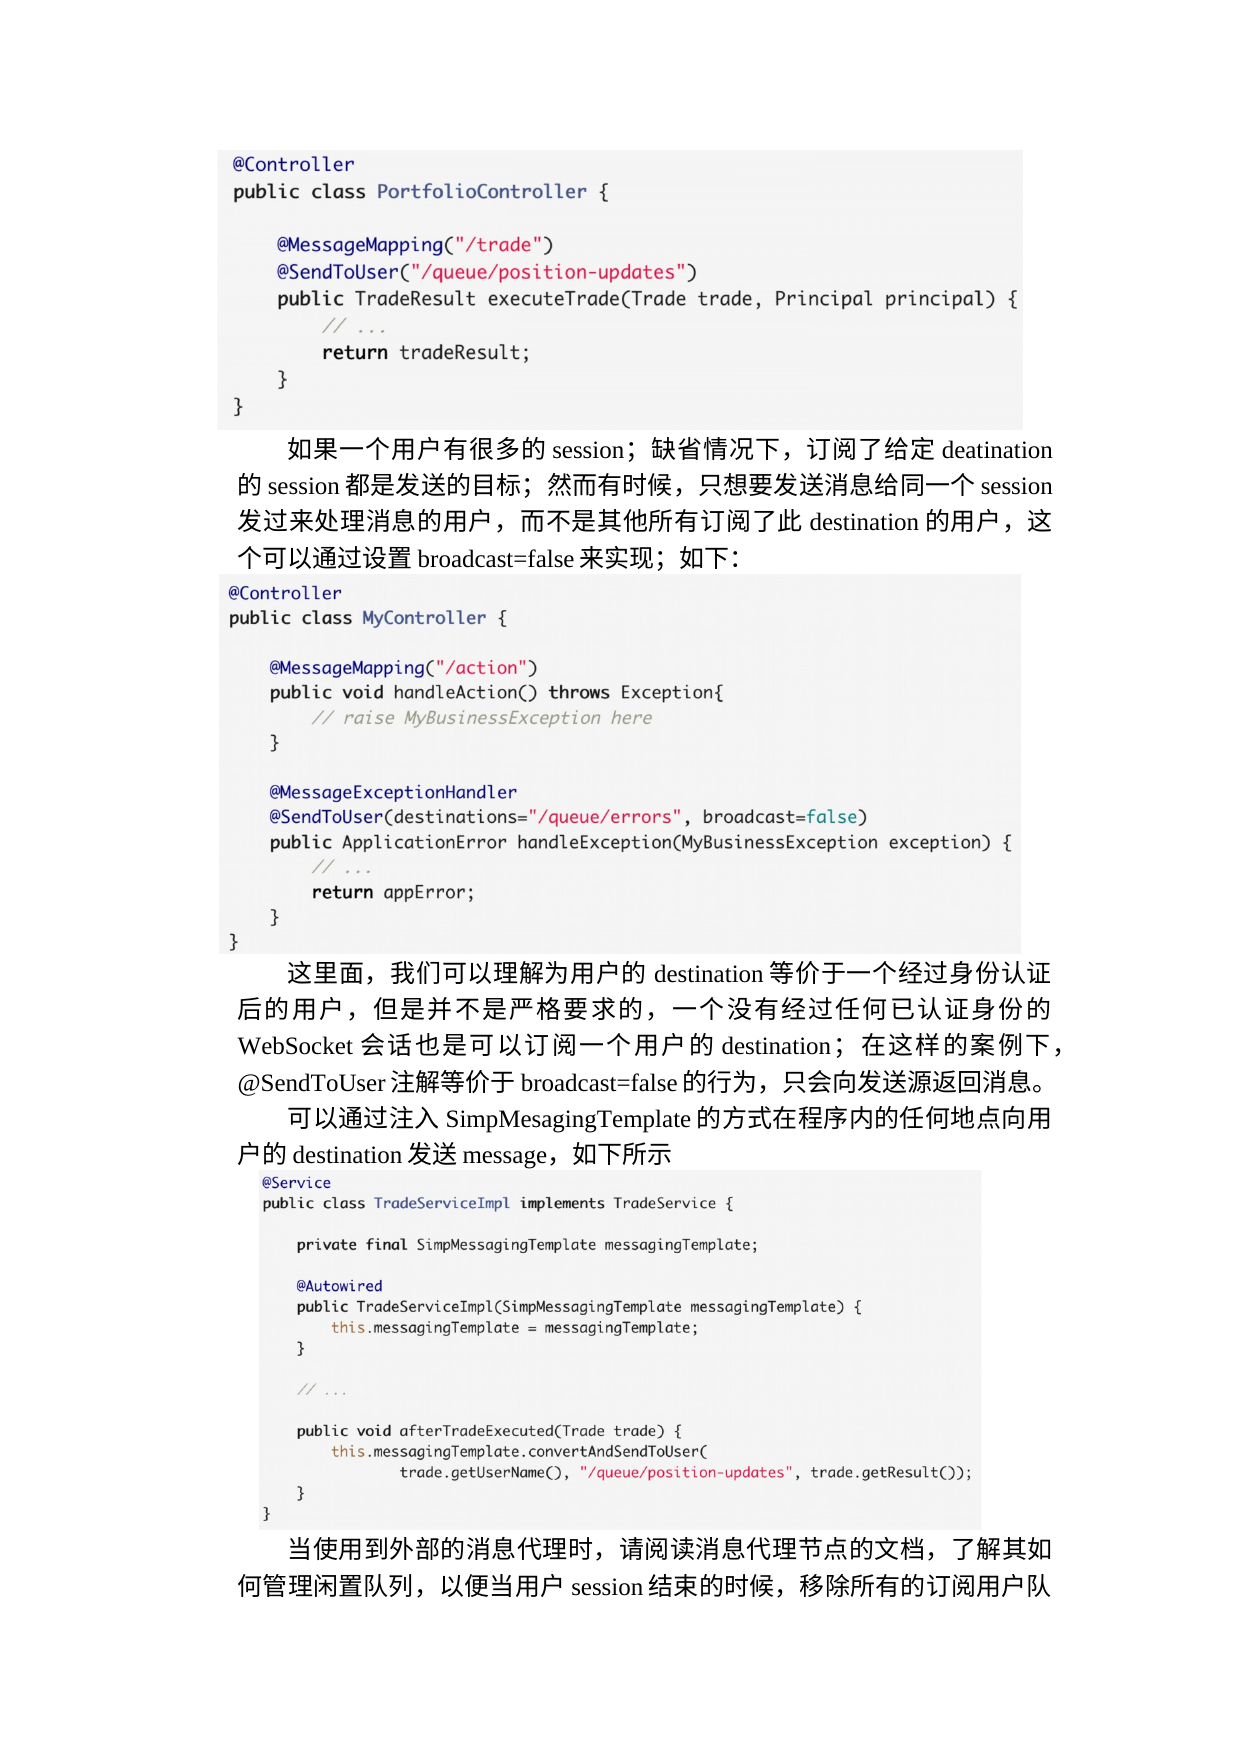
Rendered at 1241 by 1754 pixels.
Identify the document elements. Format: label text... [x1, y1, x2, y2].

text 如果一个用户有很多的session；缺省情况下，订阅了给定deatination的session都是发送的目标；然而有时候，只想要发送消息给同一个session发过来处理消息的用户，而不是其他所有订阅了此destination的用户，这个可以通过设置broadcast=false来实现；如下： [237, 429, 1053, 574]
text 这里面，我们可以理解为用户的destination等价于一个经过身份认证后的用户，但是并不是严格要求的，一个没有经过任何已认证身份的WebSocket会话也是可以订阅一个用户的destination；在这样的案例下，@SendToUser注解等价于broadcast=false的行为，只会向发送源返回消息。 [237, 953, 1053, 1098]
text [237, 1530, 1053, 1602]
picture [217, 150, 1023, 430]
text 可以通过注入SimpMesagingTemplate的方式在程序内的任何地点向用户的destination发送message，如下所示 [237, 1098, 1053, 1171]
picture [258, 1170, 982, 1530]
picture [218, 574, 1022, 954]
